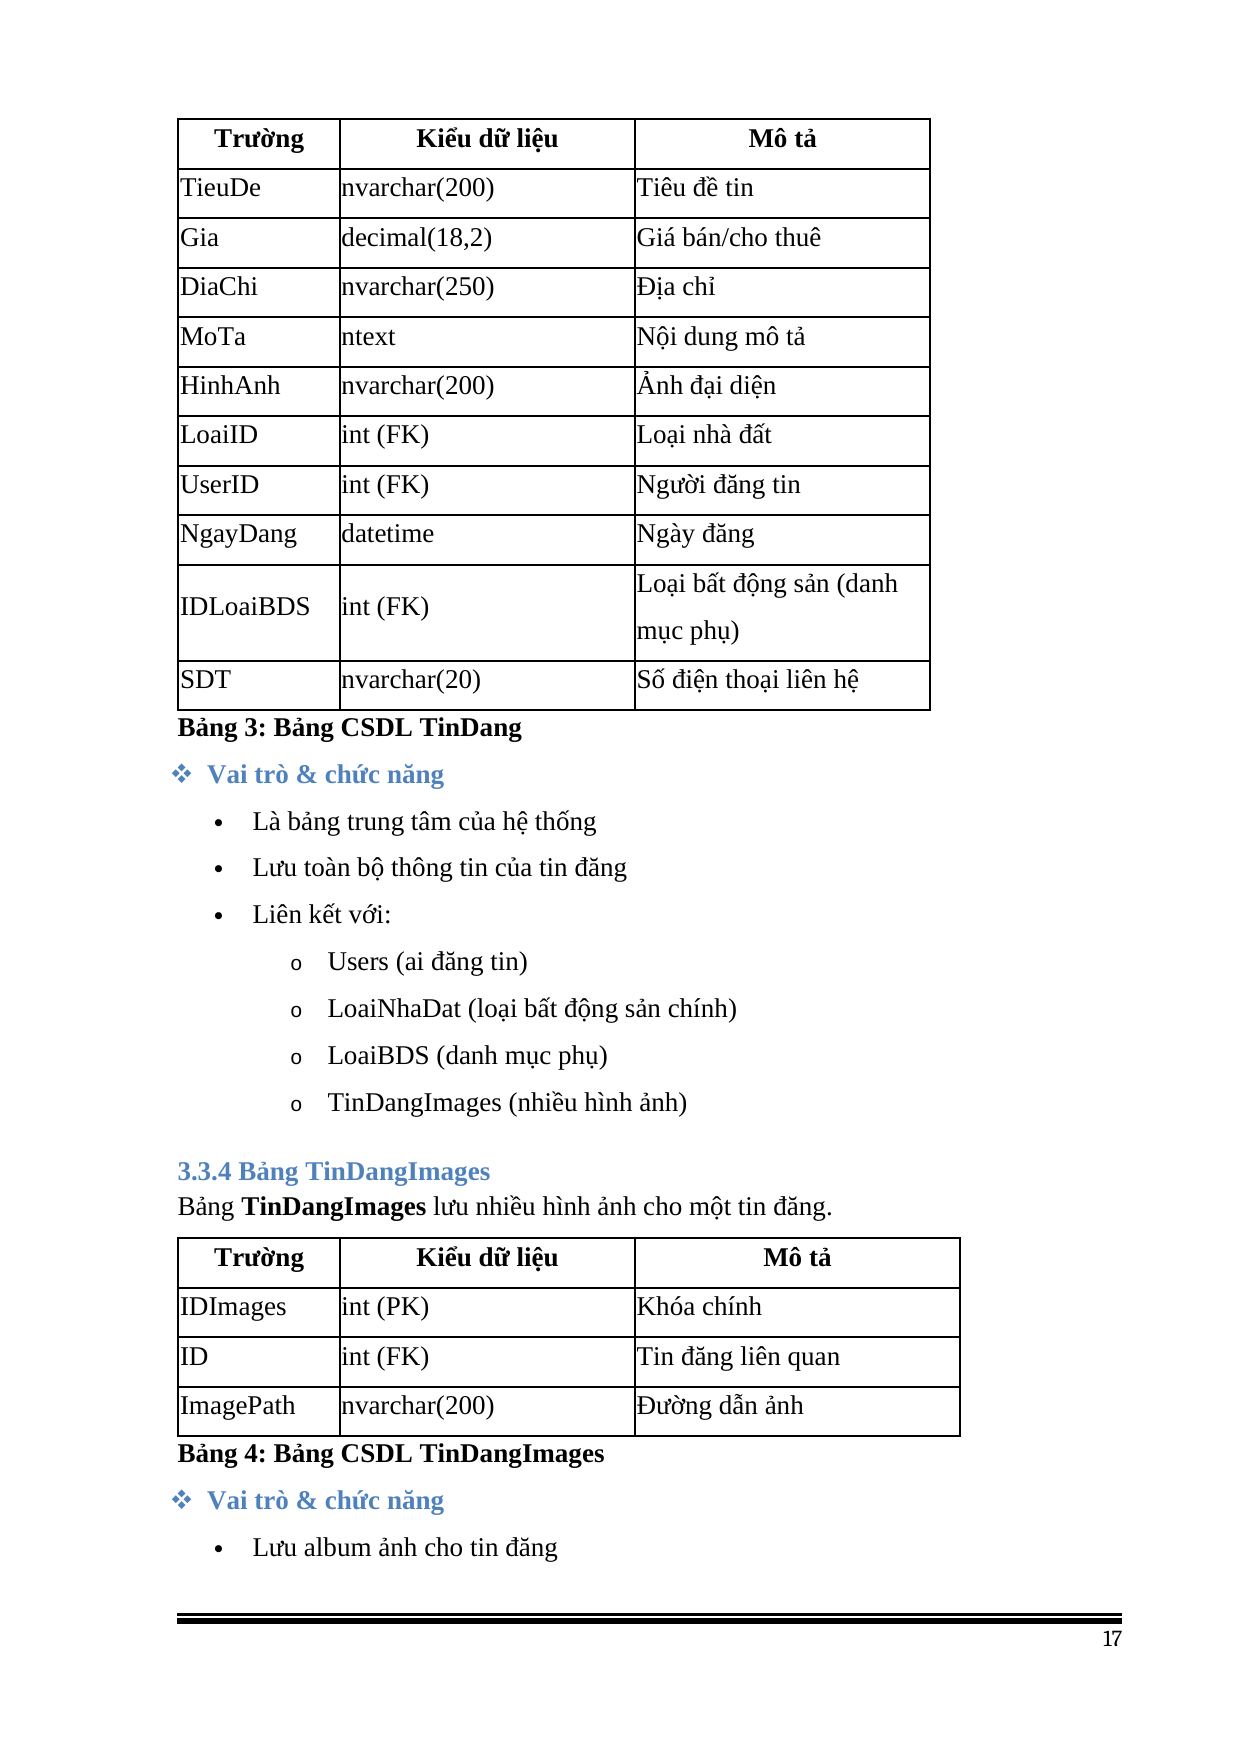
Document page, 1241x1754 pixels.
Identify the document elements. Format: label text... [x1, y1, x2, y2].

list LoaiNhaDat (loại bất động sản chính) [290, 992, 1122, 1023]
table_cell UserID [179, 467, 339, 514]
table_cell ID [179, 1338, 339, 1386]
table_cell Ngày đăng [636, 516, 929, 563]
table_cell IDImages [179, 1289, 339, 1336]
table_cell DiaChi [179, 269, 339, 316]
table_cell nvarchar(200) [341, 170, 634, 217]
table_header Trường [179, 1239, 339, 1287]
table_cell int (FK) [341, 1338, 634, 1386]
list Là bảng trung tâm của hệ thống [215, 805, 1122, 836]
text Bảng 3: Bảng CSDL TinDang [177, 711, 1122, 742]
table_cell Gia [179, 219, 339, 267]
table_cell Người đăng tin [636, 467, 929, 514]
subtitle Vai trò & chức năng [169, 758, 1122, 789]
table_cell Khóa chính [636, 1289, 959, 1336]
table_cell Tin đăng liên quan [636, 1338, 959, 1386]
table_cell decimal(18,2) [341, 219, 634, 267]
table_cell Loại bất động sản (danh mục phụ) [636, 566, 929, 659]
table_cell nvarchar(200) [341, 368, 634, 415]
subtitle Vai trò & chức năng [169, 1484, 1122, 1515]
table_cell int (FK) [341, 417, 634, 464]
list Users (ai đăng tin) [290, 945, 1122, 976]
table_cell Giá bán/cho thuê [636, 219, 929, 267]
list Lưu toàn bộ thông tin của tin đăng [215, 851, 1122, 882]
table_cell int (FK) [341, 467, 634, 514]
table_cell IDLoaiBDS [179, 566, 339, 659]
table_cell int (PK) [341, 1289, 634, 1336]
table_cell Số điện thoại liên hệ [636, 662, 929, 709]
table_cell TieuDe [179, 170, 339, 217]
table_cell Loại nhà đất [636, 417, 929, 464]
text Bảng 4: Bảng CSDL TinDangImages [177, 1437, 1122, 1468]
table_cell NgayDang [179, 516, 339, 563]
table_cell nvarchar(250) [341, 269, 634, 316]
table_cell HinhAnh [179, 368, 339, 415]
table_cell nvarchar(200) [341, 1388, 634, 1435]
list TinDangImages (nhiều hình ảnh) [290, 1087, 1122, 1118]
table_cell datetime [341, 516, 634, 563]
table_header Trường [179, 120, 339, 168]
table_cell Đường dẫn ảnh [636, 1388, 959, 1435]
table_cell Nội dung mô tả [636, 318, 929, 366]
table_header Kiểu dữ liệu [341, 1239, 634, 1287]
list Liên kết với: [215, 898, 1122, 929]
table_cell Địa chỉ [636, 269, 929, 316]
table_cell ntext [341, 318, 634, 366]
table_cell ImagePath [179, 1388, 339, 1435]
table_cell SDT [179, 662, 339, 709]
table_cell Tiêu đề tin [636, 170, 929, 217]
list Lưu album ảnh cho tin đăng [215, 1531, 1122, 1562]
table_cell MoTa [179, 318, 339, 366]
table_cell nvarchar(20) [341, 662, 634, 709]
list LoaiBDS (danh mục phụ) [290, 1039, 1122, 1071]
table_header Mô tả [636, 1239, 959, 1287]
table_header Kiểu dữ liệu [341, 120, 634, 168]
table_cell LoaiID [179, 417, 339, 464]
text Bảng TinDangImages lưu nhiều hình ảnh cho một tin đăng. [177, 1190, 1122, 1222]
table_header Mô tả [636, 120, 929, 168]
subtitle 3.3.4 Bảng TinDangImages [177, 1155, 1122, 1186]
table_cell Ảnh đại diện [636, 368, 929, 415]
table_cell int (FK) [341, 566, 634, 659]
